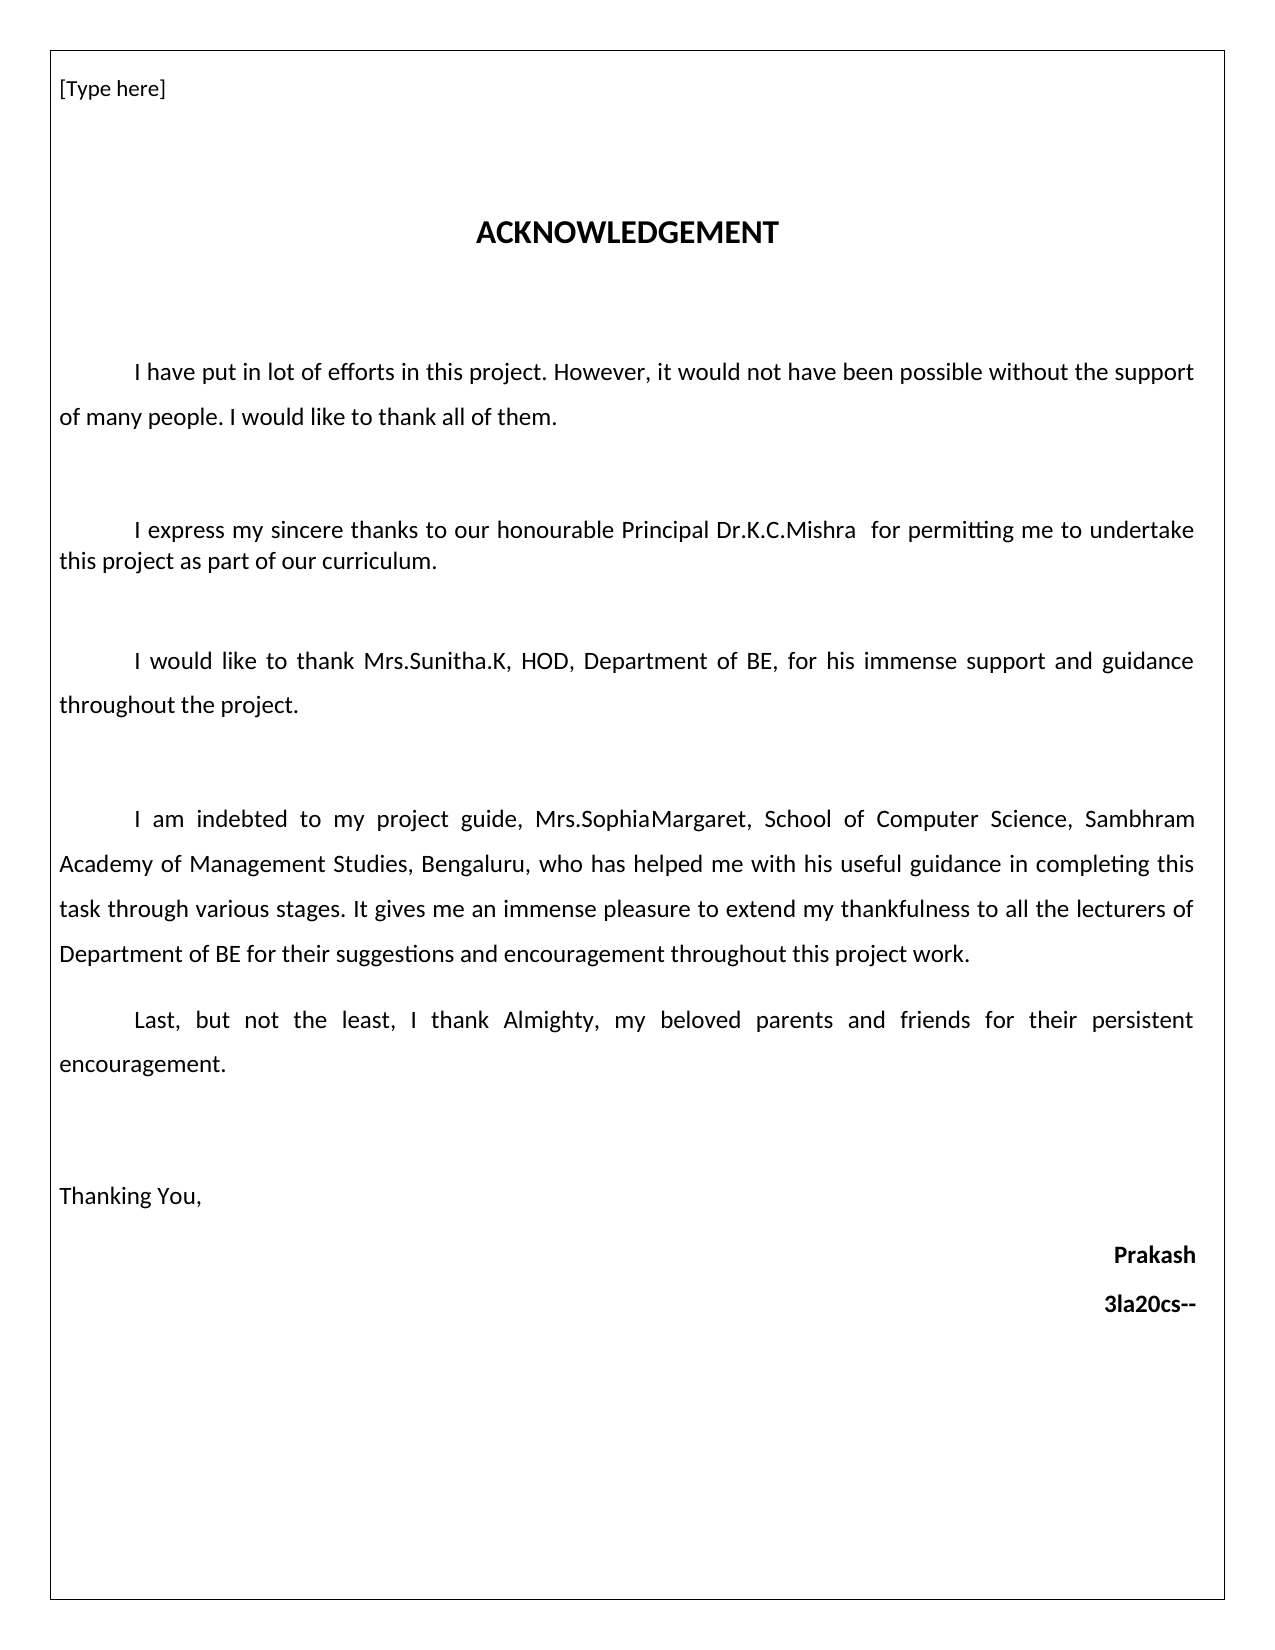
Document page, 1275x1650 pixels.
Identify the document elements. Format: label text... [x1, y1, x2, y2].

text Prakash [59, 1246, 1196, 1267]
text Last, but not the least, I thank Almighty, my beloved parents and friends for their persistent encouragement. [59, 1004, 1196, 1079]
text I express my sincere thanks to our honourable Principal Dr.K.C.Mishra for permitting me to undertake this project as part of our curriculum. [59, 514, 1196, 575]
text I am indebted to my project guide, Mrs.SophiaMargaret, School of Computer Science, Sambhram Academy of Management Studies, Bengaluru, who has helped me with his useful guidance in completing this task through various stages. It gives me an immense pleasure to extend my thankfulness to all the lecturers of Department of BE for their suggestions and encouragement throughout this project work. [59, 803, 1196, 969]
text I would like to thank Mrs.Sunitha.K, HOD, Department of BE, for his immense support and guidance throughout the project. [59, 645, 1196, 720]
text I have put in lot of efforts in this project. However, it would not have been possible without the support of many people. I would like to thank all of them. [59, 356, 1196, 431]
text Thanking You, [59, 1180, 1196, 1210]
text ACKNOWLEDGEMENT [59, 212, 1196, 252]
text 3la20cs-- [59, 1288, 1196, 1319]
